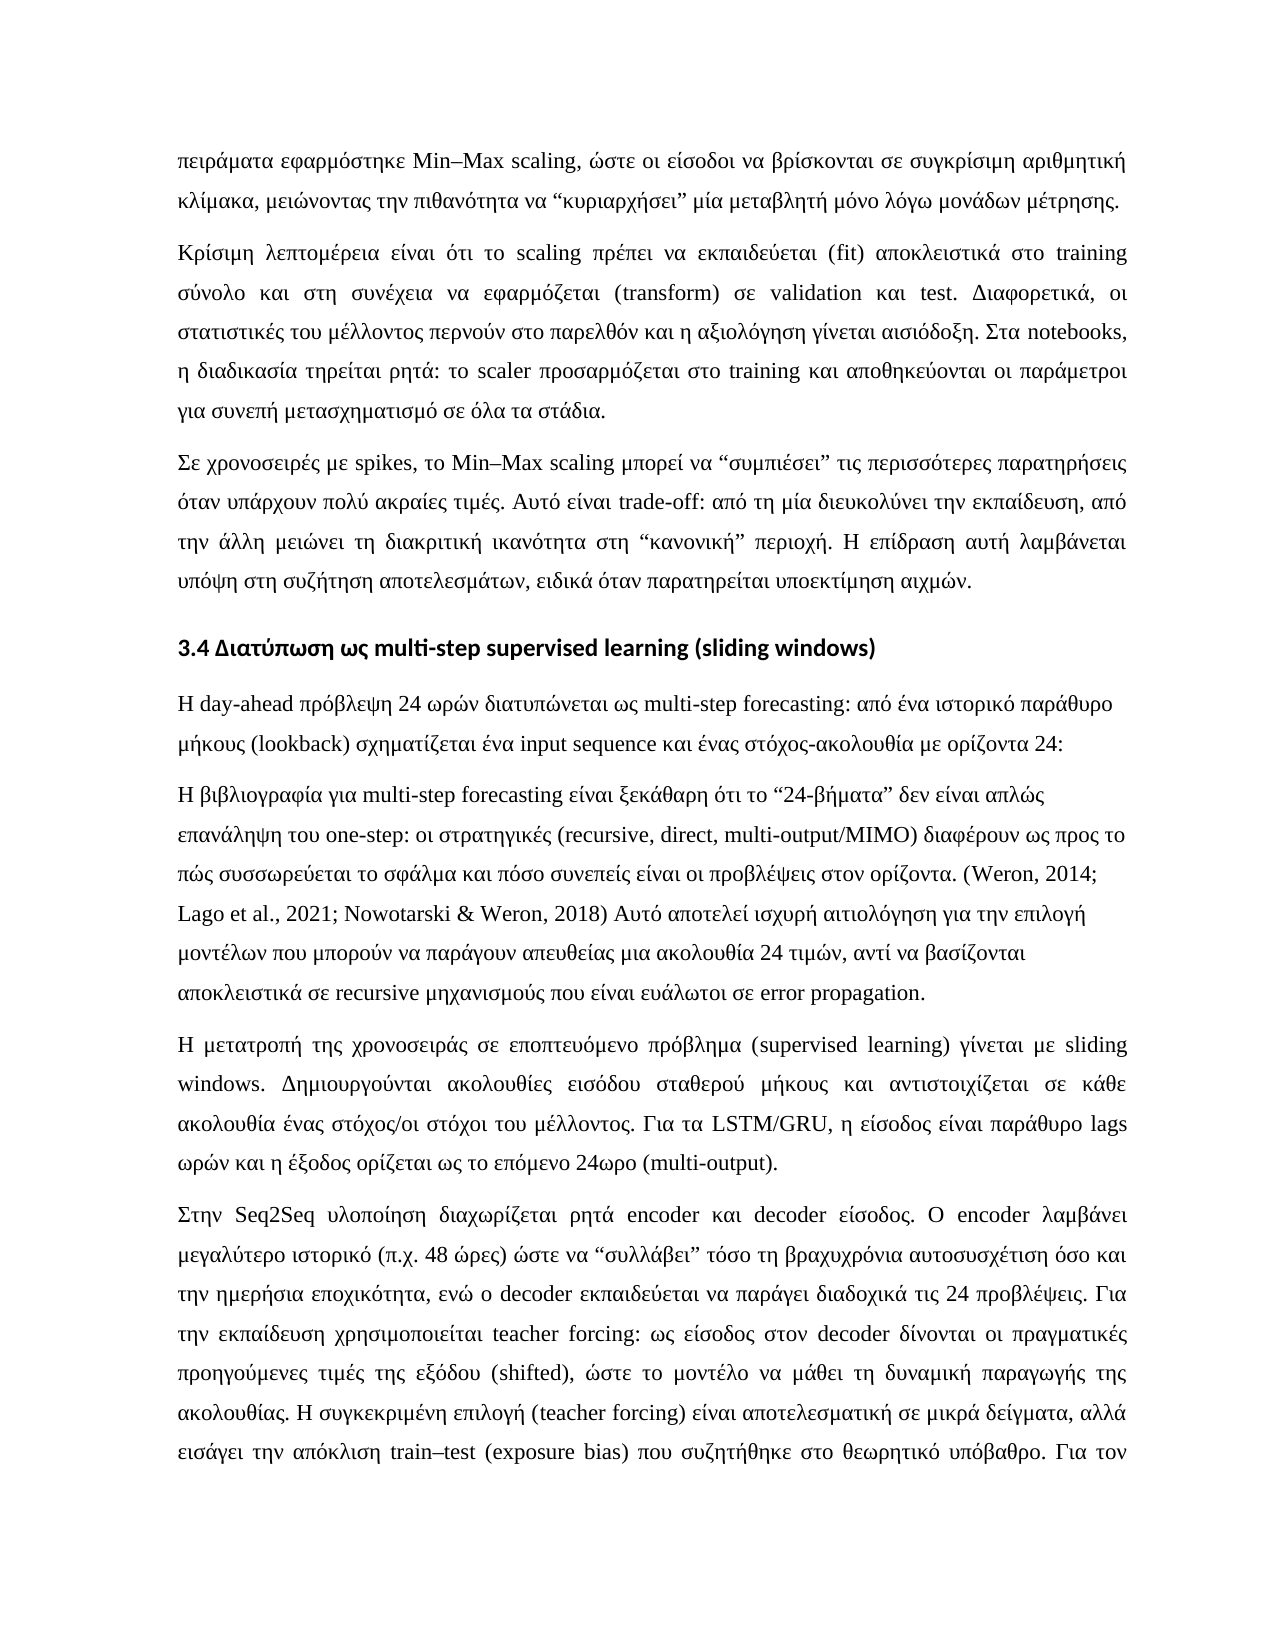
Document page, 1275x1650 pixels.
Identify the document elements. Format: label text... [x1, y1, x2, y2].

text Η βιβλιογραφία για multi-step forecasting είναι ξεκάθαρη ότι το “24-βήματα” δεν είναι απλώς επανάληψη του one-step: οι στρατηγικές (recursive, direct, multi-output/MIMO) διαφέρουν ως προς το πώς συσσωρεύεται το σφάλμα και πόσο συνεπείς είναι οι προβλέψεις στον ορίζοντα. (Weron, 2014; Lago et al., 2021; Nowotarski & Weron, 2018) Αυτό αποτελεί ισχυρή αιτιολόγηση για την επιλογή μοντέλων που μπορούν να παράγουν απευθείας μια ακολουθία 24 τιμών, αντί να βασίζονται αποκλειστικά σε recursive μηχανισμούς που είναι ευάλωτοι σε error propagation. [177, 782, 1127, 1005]
text Κρίσιμη λεπτομέρεια είναι ότι το scaling πρέπει να εκπαιδεύεται (fit) αποκλειστικά στο training σύνολο και στη συνέχεια να εφαρμόζεται (transform) σε validation και test. Διαφορετικά, οι στατιστικές του μέλλοντος περνούν στο παρελθόν και η αξιολόγηση γίνεται αισιόδοξη. Στα notebooks, η διαδικασία τηρείται ρητά: το scaler προσαρμόζεται στο training και αποθηκεύονται οι παράμετροι για συνεπή μετασχηματισμό σε όλα τα στάδια. [177, 239, 1127, 423]
subtitle 3.4 Διατύπωση ως multi-step supervised learning (sliding windows) [177, 632, 1127, 662]
text Η day-ahead πρόβλεψη 24 ωρών διατυπώνεται ως multi-step forecasting: από ένα ιστορικό παράθυρο μήκους (lookback) σχηματίζεται ένα input sequence και ένας στόχος-ακολουθία με ορίζοντα 24: [177, 690, 1127, 756]
text Σε χρονοσειρές με spikes, το Min–Max scaling μπορεί να “συμπιέσει” τις περισσότερες παρατηρήσεις όταν υπάρχουν πολύ ακραίες τιμές. Αυτό είναι trade‑off: από τη μία διευκολύνει την εκπαίδευση, από την άλλη μειώνει τη διακριτική ικανότητα στη “κανονική” περιοχή. Η επίδραση αυτή λαμβάνεται υπόψη στη συζήτηση αποτελεσμάτων, ειδικά όταν παρατηρείται υποεκτίμηση αιχμών. [177, 449, 1127, 594]
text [177, 148, 1127, 213]
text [177, 1201, 1127, 1464]
text Η μετατροπή της χρονοσειράς σε εποπτευόμενο πρόβλημα (supervised learning) γίνεται με sliding windows. Δημιουργούνται ακολουθίες εισόδου σταθερού μήκους και αντιστοιχίζεται σε κάθε ακολουθία ένας στόχος/οι στόχοι του μέλλοντος. Για τα LSTM/GRU, η είσοδος είναι παράθυρο lags ωρών και η έξοδος ορίζεται ως το επόμενο 24ωρο (multi-output). [177, 1031, 1127, 1176]
